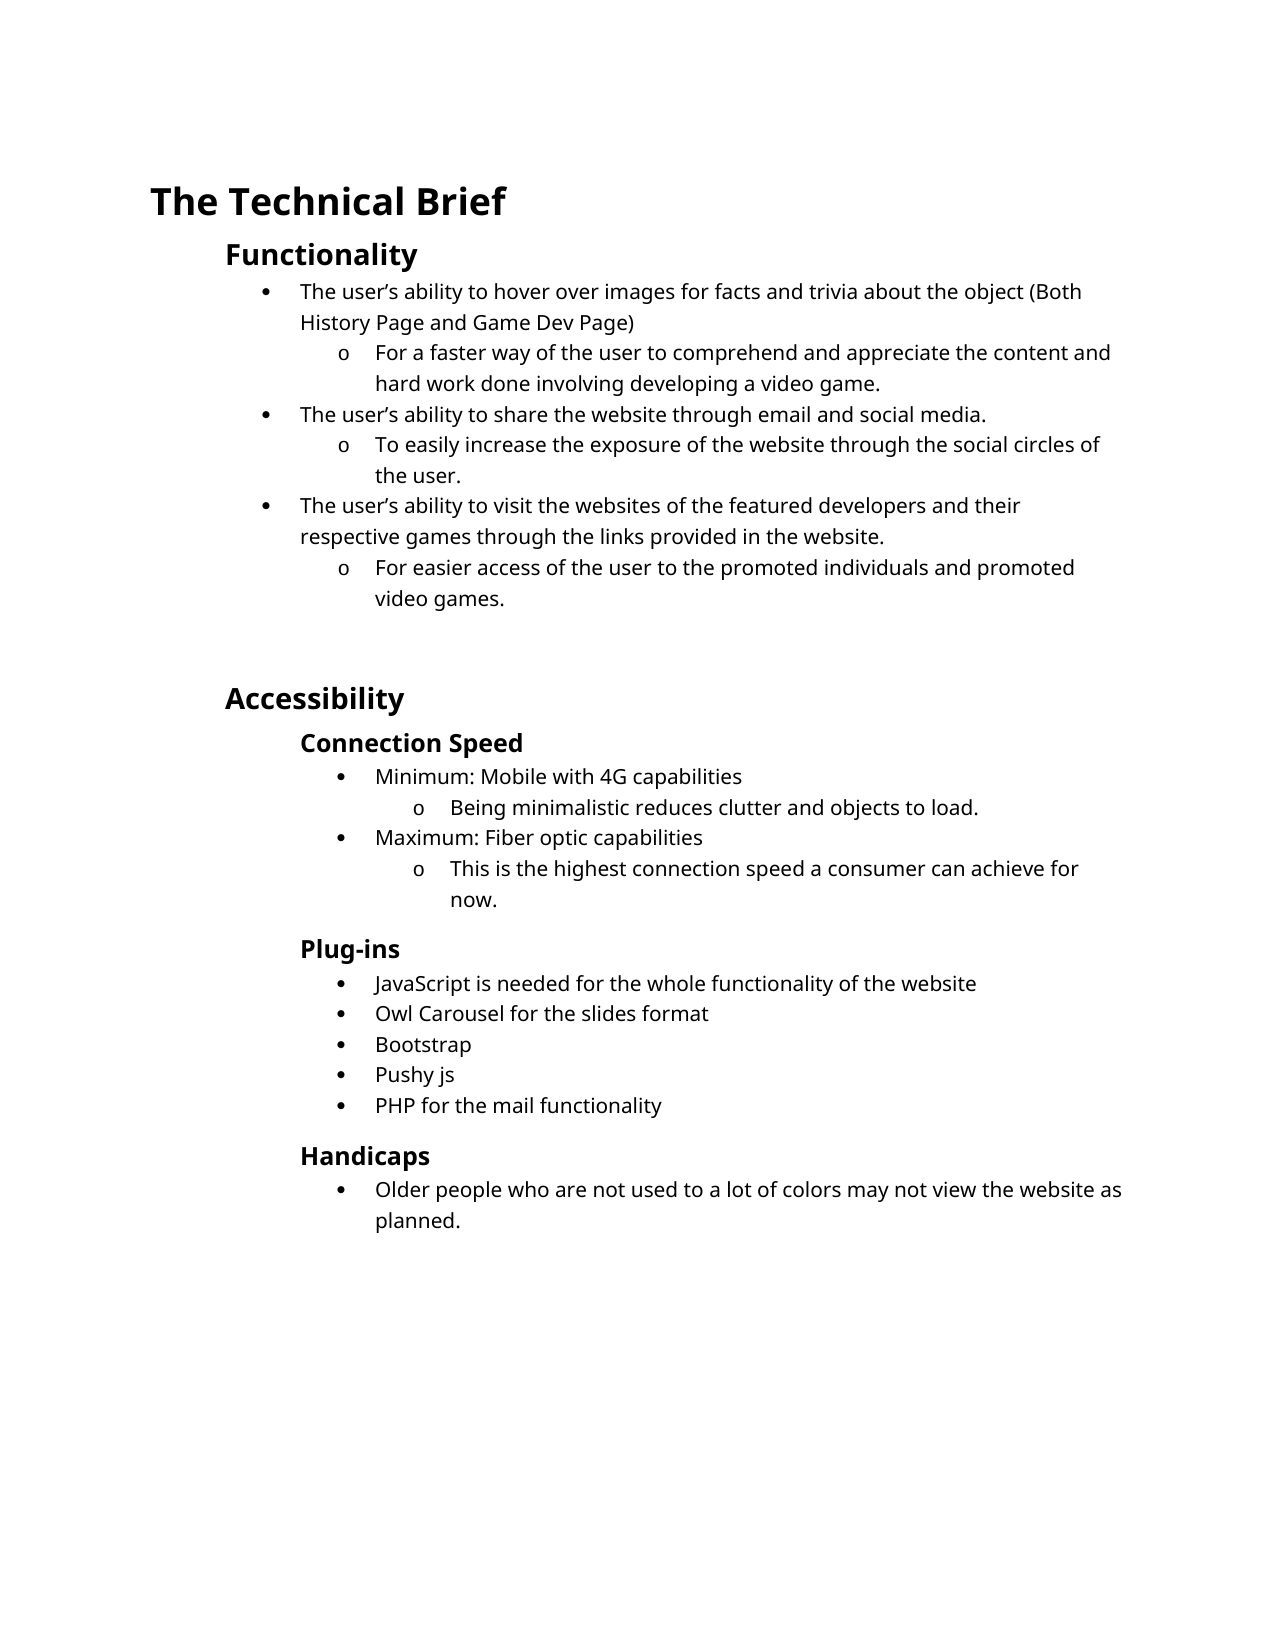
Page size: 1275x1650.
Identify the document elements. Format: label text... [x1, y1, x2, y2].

list To easily increase the exposure of the website through the social circles of the user. [337, 430, 1125, 489]
list The user’s ability to hover over images for facts and trivia about the object (Both History Page and Game Dev Page) [262, 277, 1125, 336]
list The user’s ability to visit the websites of the featured developers and their respective games through the links provided in the website. [262, 492, 1125, 551]
subtitle Plug-ins [150, 932, 1125, 966]
list PHP for the mail functionality [337, 1091, 1125, 1120]
list This is the highest connection speed a consumer can achieve for now. [412, 854, 1125, 913]
subtitle Accessibility [150, 678, 1125, 718]
list Older people who are not used to a lot of colors may not view the website as planned. [337, 1175, 1125, 1234]
subtitle The Technical Brief [150, 175, 1125, 226]
subtitle Functionality [150, 234, 1125, 274]
subtitle Handicaps [150, 1138, 1125, 1173]
list Minimum: Mobile with 4G capabilities [337, 762, 1125, 790]
list The user’s ability to share the website through email and social media. [262, 400, 1125, 428]
list Being minimalistic reduces clutter and objects to load. [412, 793, 1125, 821]
list Pushy js [337, 1061, 1125, 1089]
list For a faster way of the user to comprehend and appreciate the content and hard work done involving developing a video game. [337, 338, 1125, 397]
subtitle Connection Speed [150, 725, 1125, 759]
list Maximum: Fiber optic capabilities [337, 823, 1125, 852]
list Owl Carousel for the slides format [337, 999, 1125, 1028]
list JavaScript is needed for the whole functionality of the website [337, 969, 1125, 997]
list Bootstrap [337, 1030, 1125, 1058]
list For easier access of the user to the promoted individuals and promoted video games. [337, 553, 1125, 612]
